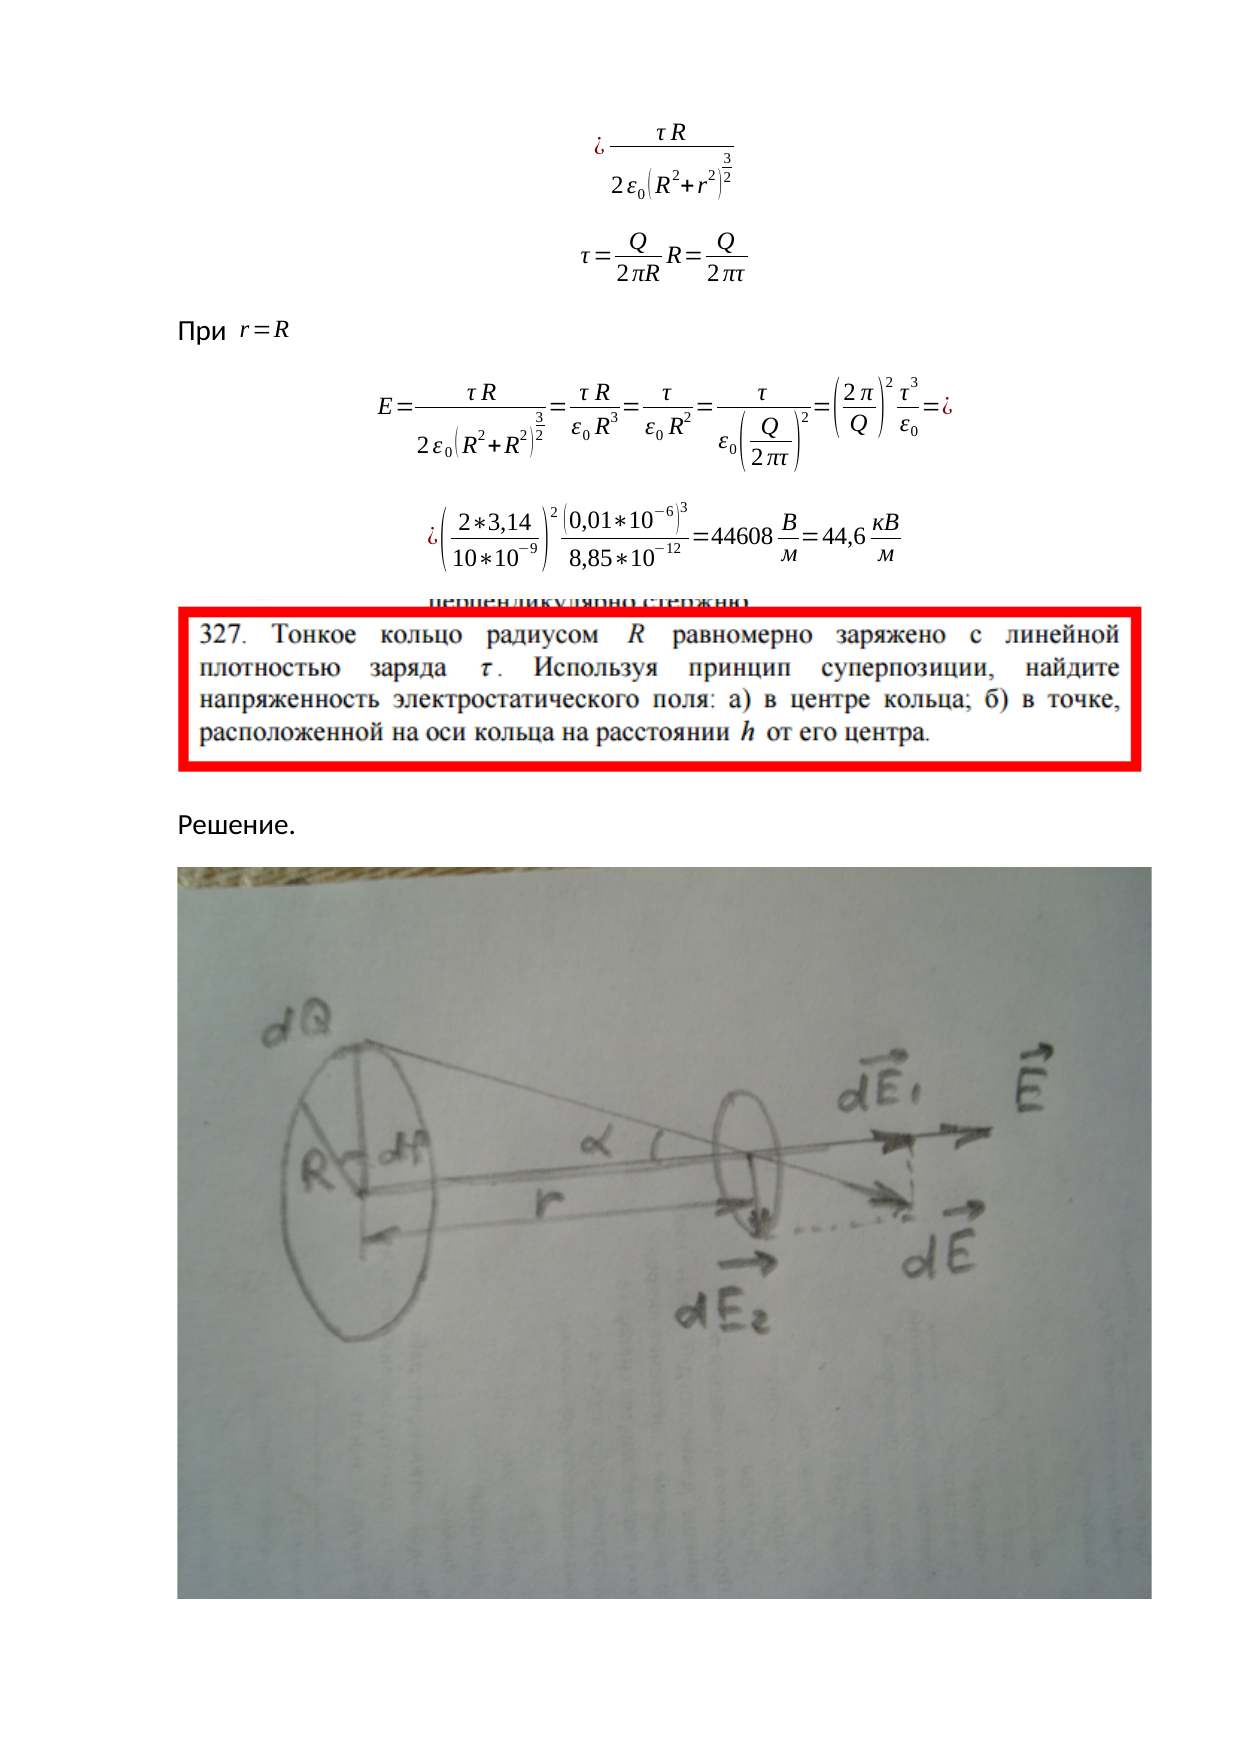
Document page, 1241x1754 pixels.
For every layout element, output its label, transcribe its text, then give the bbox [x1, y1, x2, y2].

picture [177, 867, 1152, 1599]
text При [177, 312, 1152, 347]
text Решение. [177, 806, 1152, 841]
picture [177, 599, 1152, 781]
